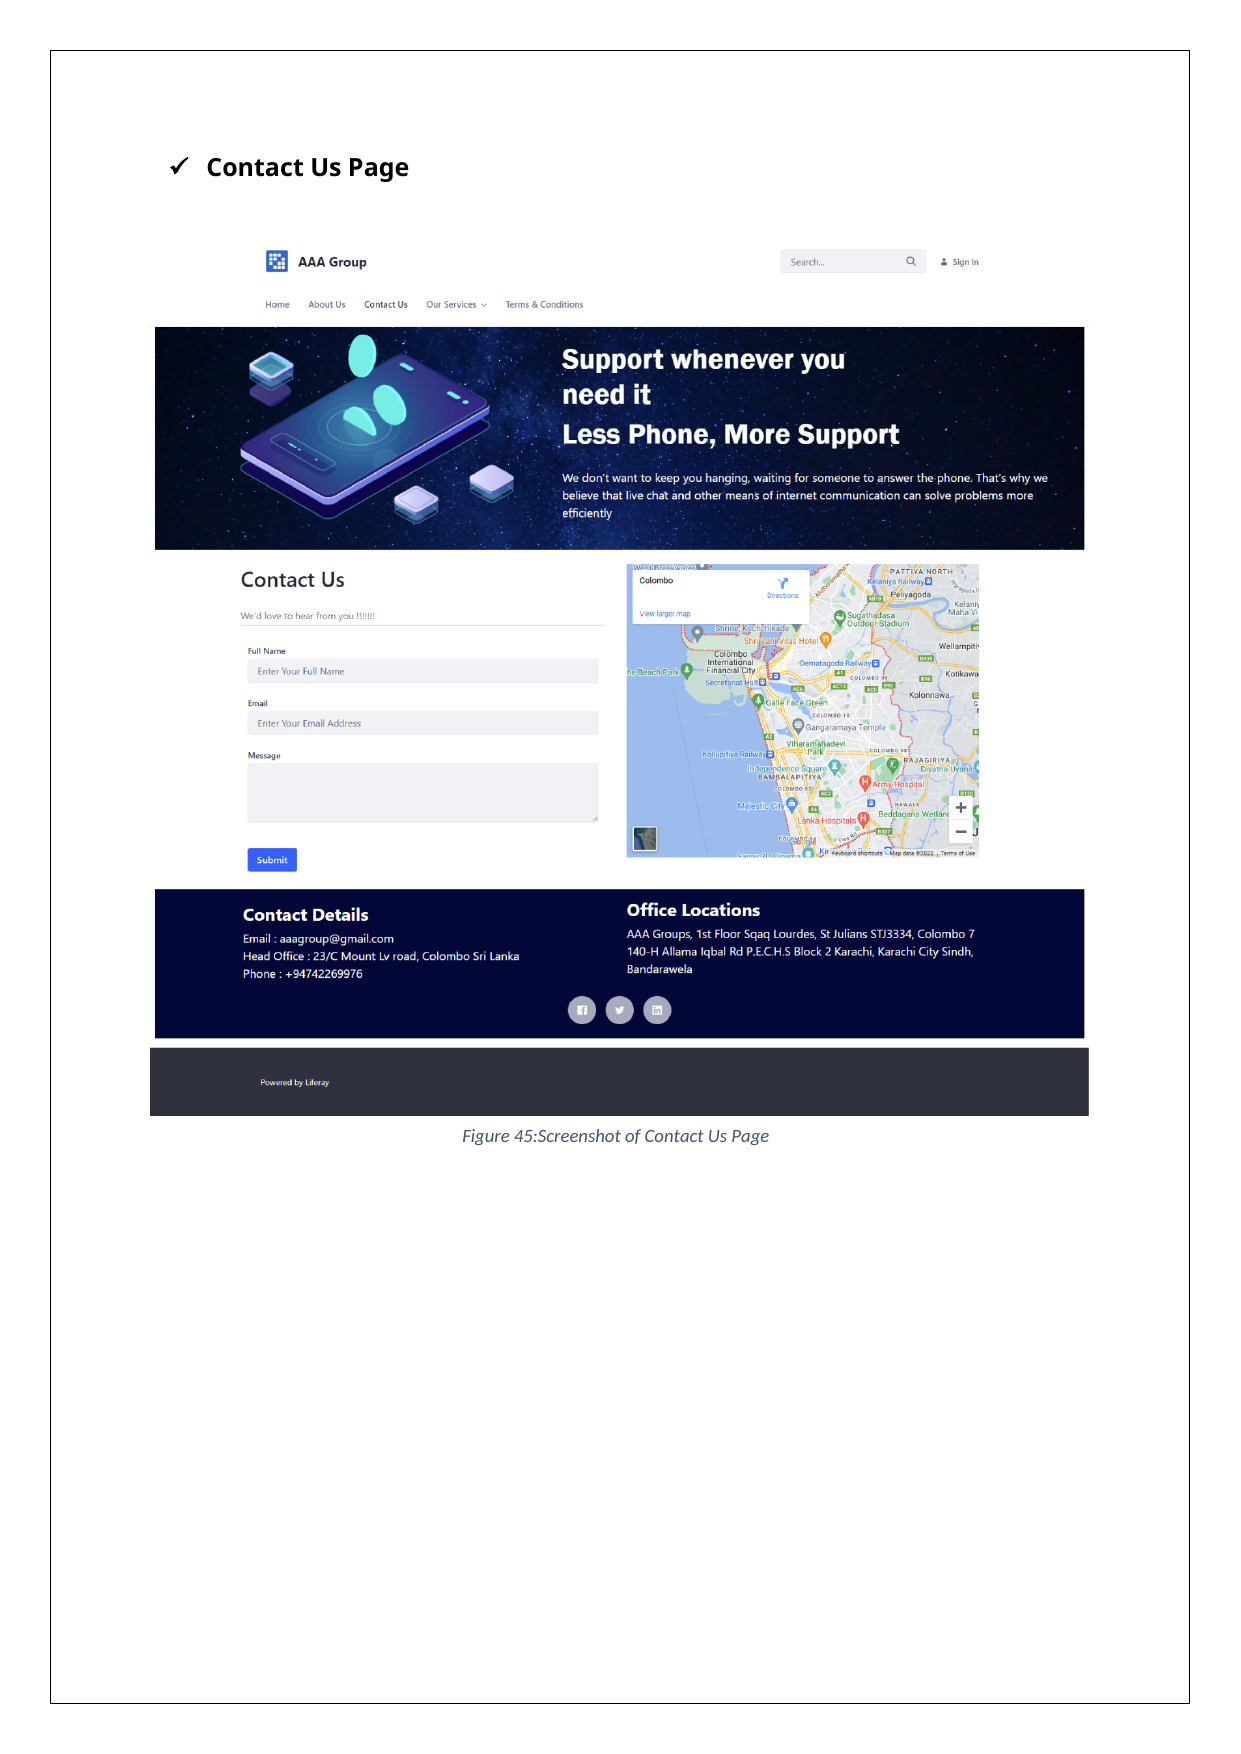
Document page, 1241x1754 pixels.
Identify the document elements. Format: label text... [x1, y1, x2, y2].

picture [150, 235, 1091, 1116]
list Contact Us Page [169, 150, 1090, 184]
